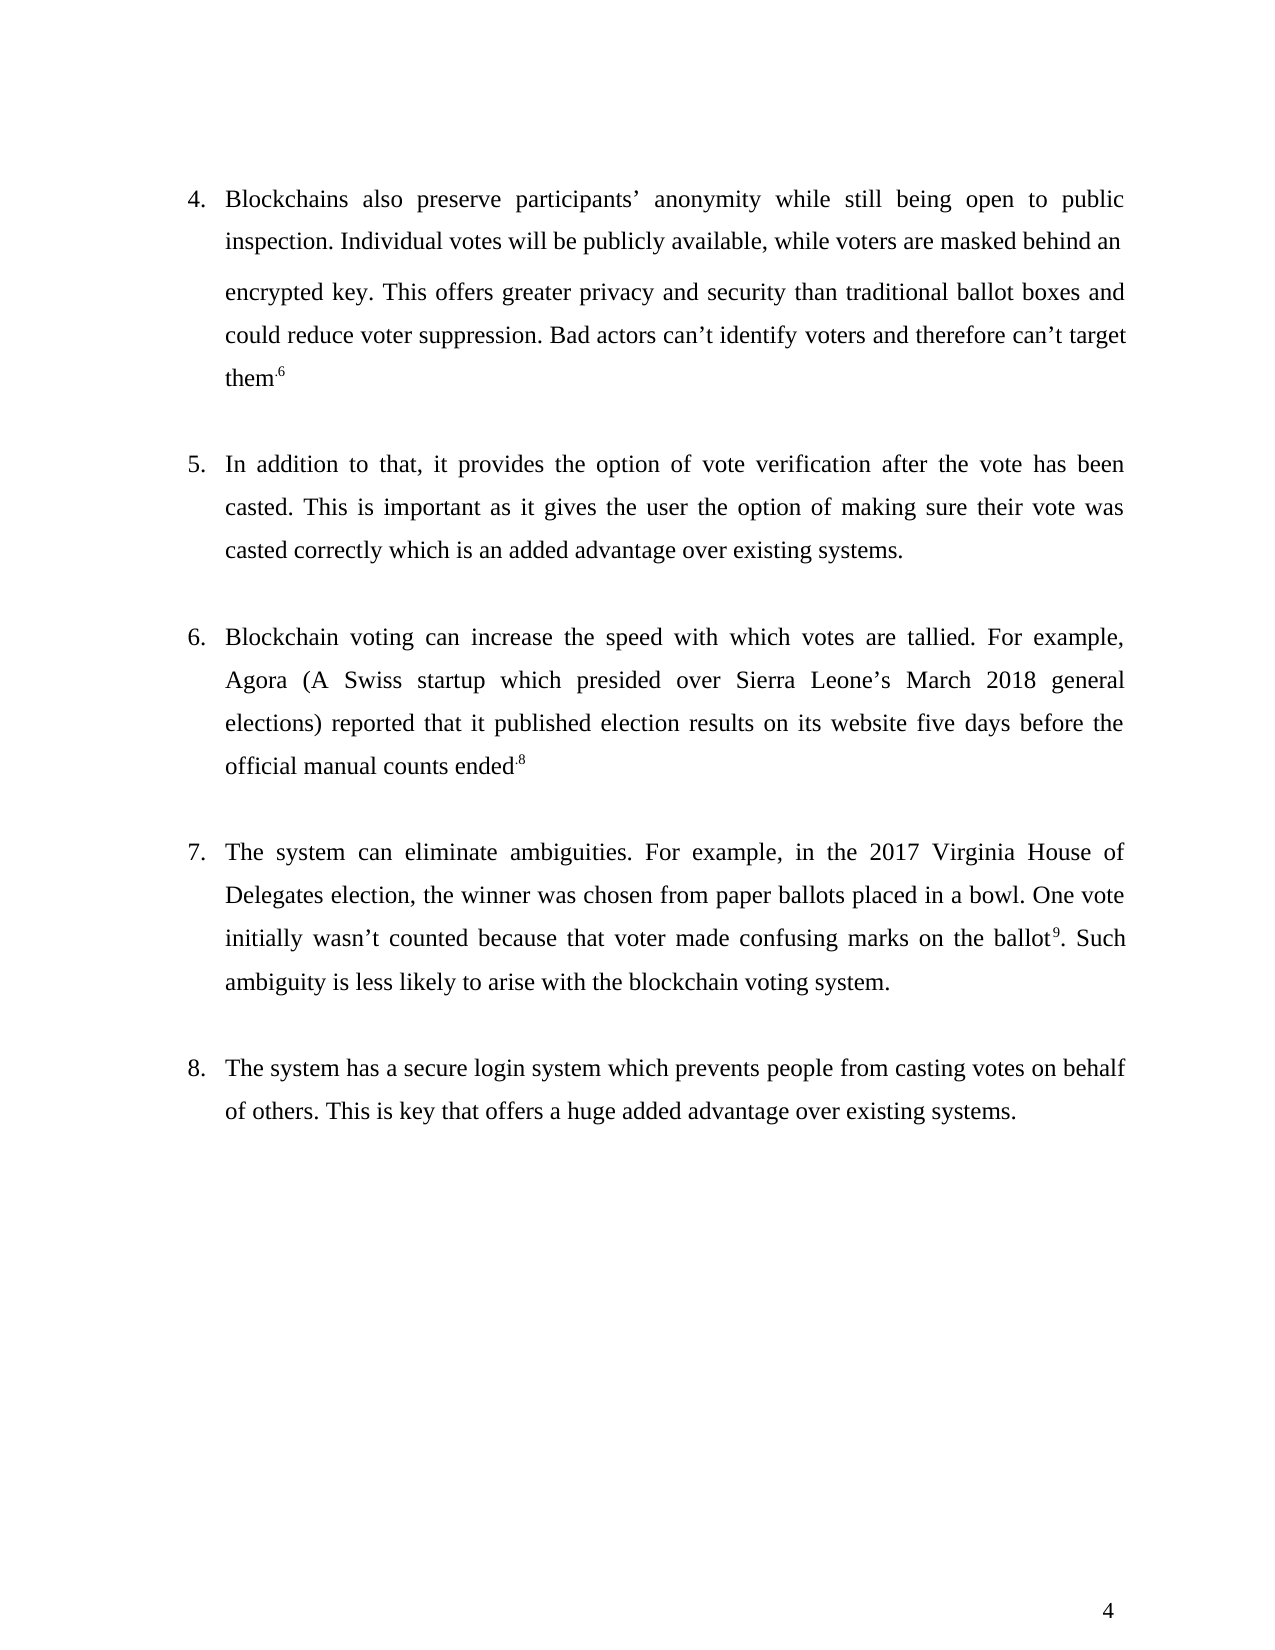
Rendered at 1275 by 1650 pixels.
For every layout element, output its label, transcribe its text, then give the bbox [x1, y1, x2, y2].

text encrypted key. This offers greater privacy and security than traditional ballot boxes and could reduce voter suppression. Bad actors can’t identify voters and therefore can’t target them.6 [225, 277, 1126, 392]
list In addition to that, it provides the option of vote verification after the vote has been casted. This is important as it gives the user the option of making sure their vote was casted correctly which is an added advantage over existing systems. [187, 449, 1125, 564]
list The system has a secure login system which prevents people from casting votes on behalf of others. This is key that offers a huge added advantage over existing systems. [187, 1053, 1126, 1124]
list Blockchains also preserve participants’ anonymity while still being open to public inspection. Individual votes will be publicly available, while voters are masked behind an [187, 184, 1126, 255]
list Blockchain voting can increase the speed with which votes are tallied. For example, Agora (A Swiss startup which presided over Sierra Leone’s March 2018 general elections) reported that it published election results on its website five days before the official manual counts ended.8 [187, 622, 1126, 780]
list The system can eliminate ambiguities. For example, in the 2017 Virginia House of Delegates election, the winner was chosen from paper ballots placed in a bowl. One vote initially wasn’t counted because that voter made confusing marks on the ballot9. Such ambiguity is less likely to arise with the blockchain voting system. [187, 837, 1126, 995]
